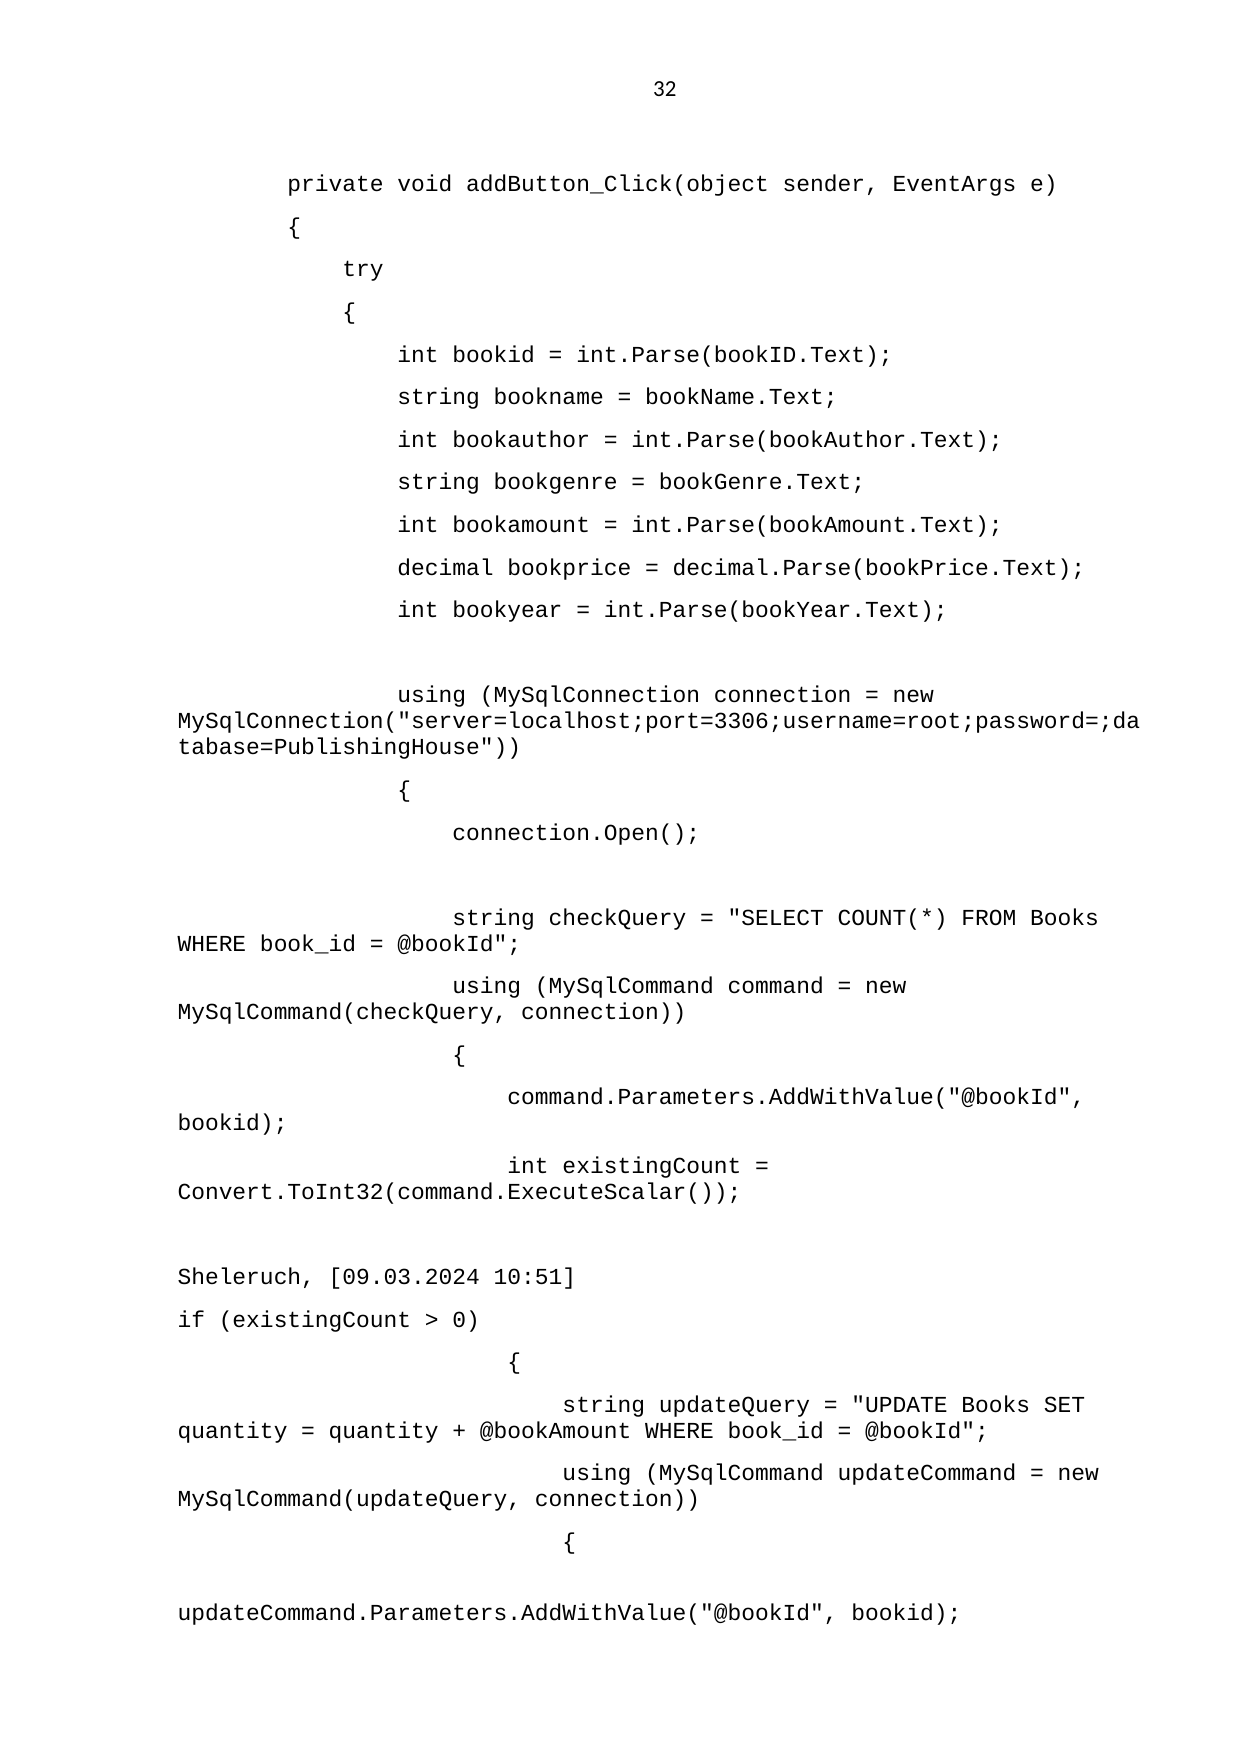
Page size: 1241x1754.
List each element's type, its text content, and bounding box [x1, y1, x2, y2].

text { [177, 778, 1152, 804]
text using (MySqlCommand command = new MySqlCommand(checkQuery, connection)) [177, 974, 1152, 1026]
text int existingCount = Convert.ToInt32(command.ExecuteScalar()); [177, 1154, 1152, 1206]
text { [177, 1530, 1152, 1556]
text string bookgenre = bookGenre.Text; [177, 471, 1152, 497]
text connection.Open(); [177, 821, 1152, 847]
text private void addButton_Click(object sender, EventArgs e) [177, 172, 1152, 198]
text string checkQuery = "SELECT COUNT(*) FROM Books WHERE book_id = @bookId"; [177, 906, 1152, 958]
text { [177, 1043, 1152, 1069]
text int bookid = int.Parse(bookID.Text); [177, 343, 1152, 369]
text using (MySqlCommand updateCommand = new MySqlCommand(updateQuery, connection)) [177, 1462, 1152, 1514]
text int bookauthor = int.Parse(bookAuthor.Text); [177, 428, 1152, 454]
text decimal bookprice = decimal.Parse(bookPrice.Text); [177, 556, 1152, 582]
text command.Parameters.AddWithValue("@bookId", bookid); [177, 1086, 1152, 1138]
text using (MySqlConnection connection = new MySqlConnection("server=localhost;port=3306;username=root;password=;database=PublishingHouse")) [177, 684, 1152, 762]
text string bookname = bookName.Text; [177, 386, 1152, 411]
text updateCommand.Parameters.AddWithValue("@bookId", bookid); [177, 1573, 1152, 1627]
text try [177, 258, 1152, 284]
text int bookamount = int.Parse(bookAmount.Text); [177, 513, 1152, 539]
text { [177, 300, 1152, 326]
text int bookyear = int.Parse(bookYear.Text); [177, 598, 1152, 624]
text { [177, 215, 1152, 241]
text if (existingCount > 0) [177, 1308, 1152, 1334]
text Sheleruch, [09.03.2024 10:51] [177, 1265, 1152, 1291]
text { [177, 1351, 1152, 1377]
text string updateQuery = "UPDATE Books SET quantity = quantity + @bookAmount WHERE book_id = @bookId"; [177, 1393, 1152, 1445]
